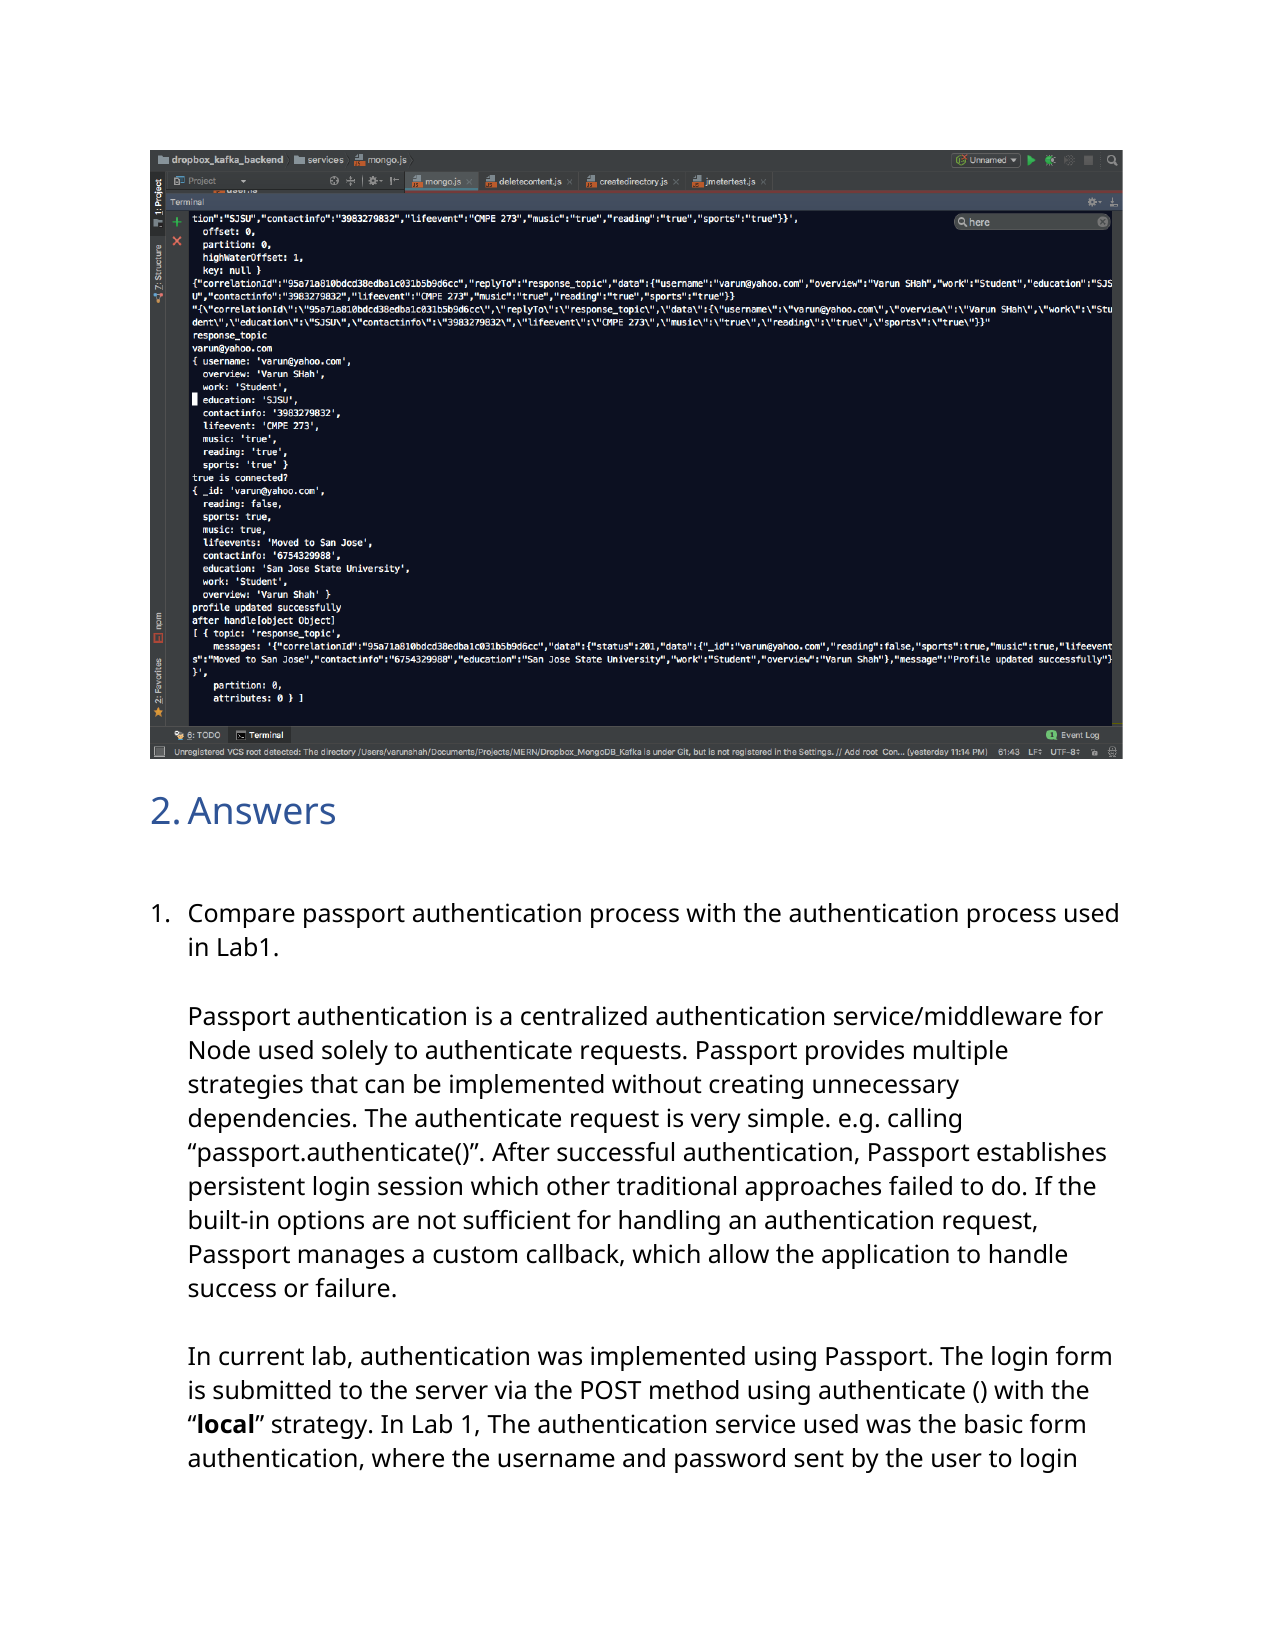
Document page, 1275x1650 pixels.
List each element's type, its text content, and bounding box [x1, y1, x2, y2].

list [187, 1339, 1125, 1475]
list Passport authentication is a centralized authentication service/middleware for Node used solely to authenticate requests. Passport provides multiple strategies that can be implemented without creating unnecessary dependencies. The authenticate request is very simple. e.g. calling “passport.authenticate()”. After successful authentication, Passport establishes persistent login session which other traditional approaches failed to do. If the built-in options are not sufficient for handling an authentication request, Passport manages a custom callback, which allow the application to handle success or failure. [187, 998, 1125, 1305]
list Compare passport authentication process with the authentication process used in Lab1. [150, 896, 1125, 964]
picture [150, 150, 1123, 759]
subtitle Answers [150, 784, 1125, 835]
